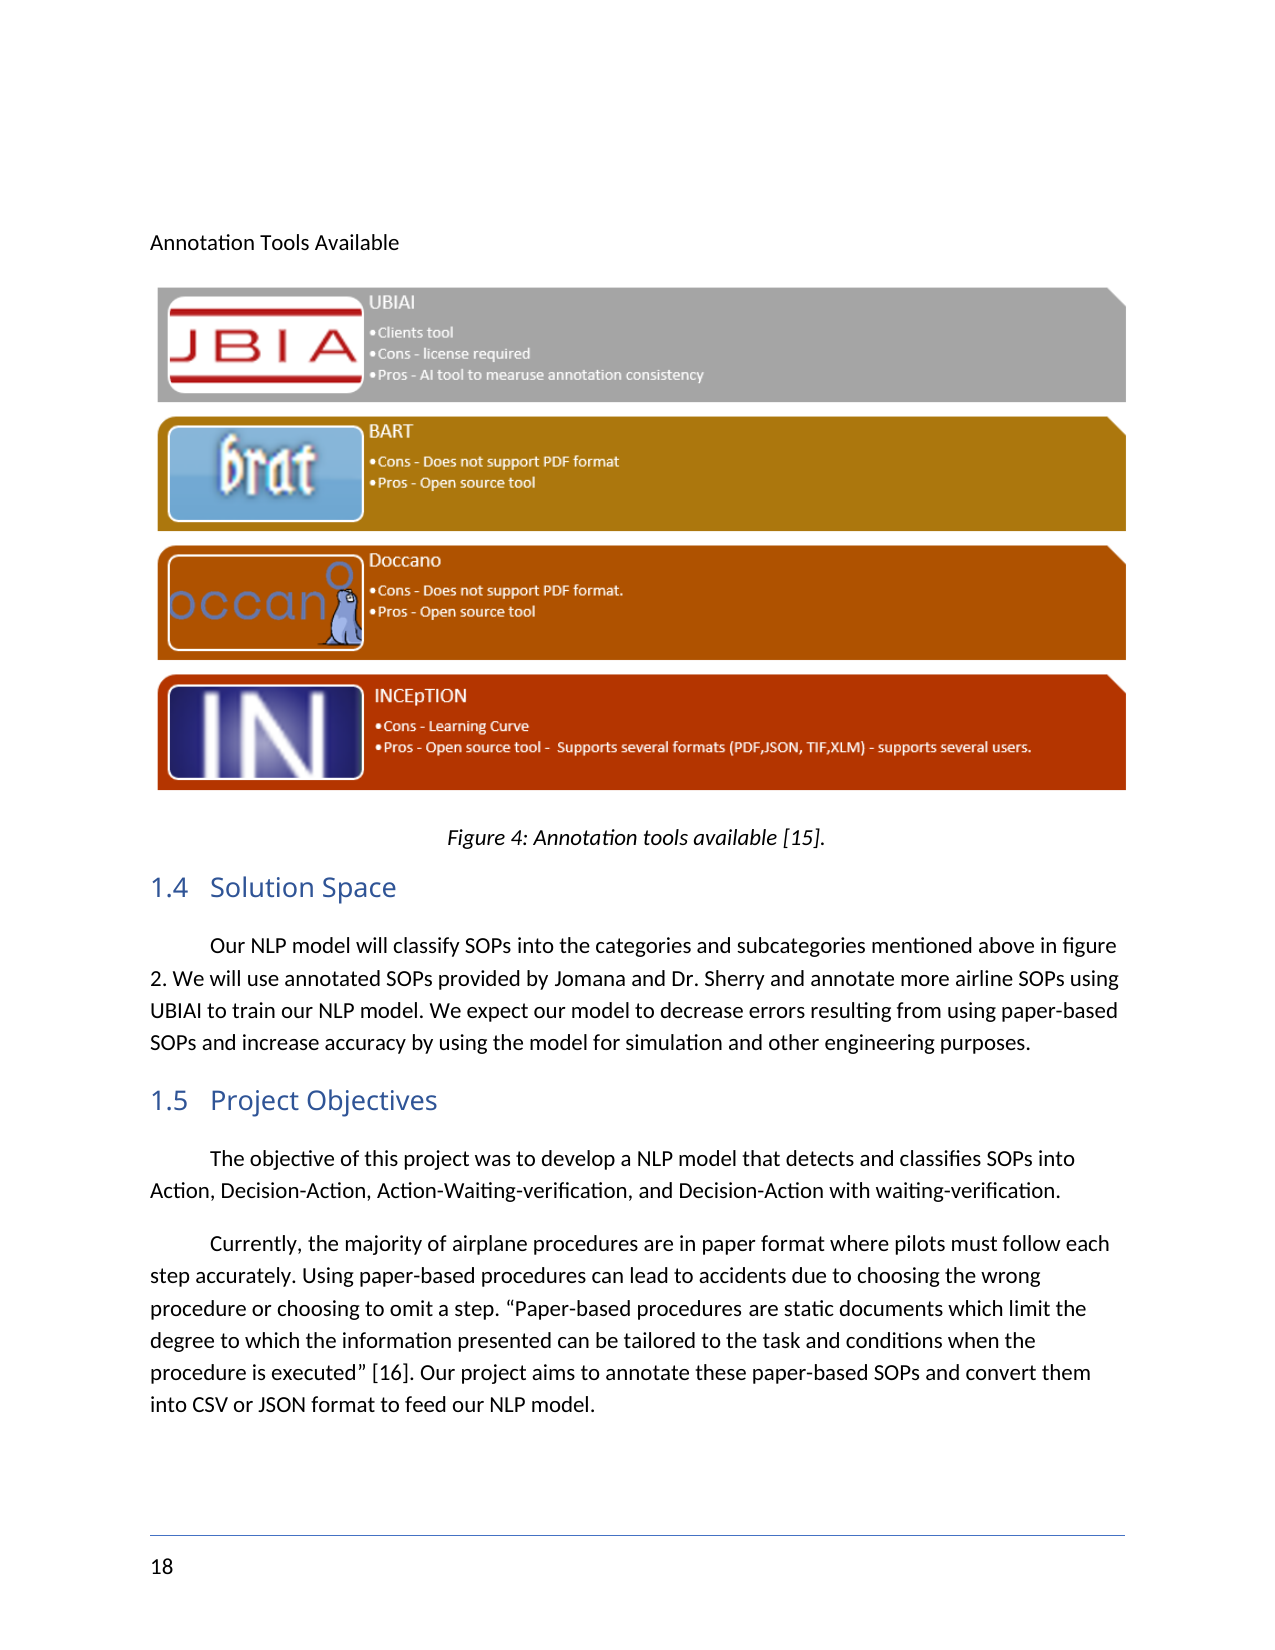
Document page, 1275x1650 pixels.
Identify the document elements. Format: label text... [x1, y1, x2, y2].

text Currently, the majority of airplane procedures are in paper format where pilots must follow each step accurately. Using paper-based procedures can lead to accidents due to choosing the wrong procedure or choosing to omit a step. “Paper-based procedures are static documents which limit the degree to which the information presented can be tailored to the task and conditions when the procedure is executed” . Our project aims to annotate these paper-based SOPs and convert them into CSV or JSON format to feed our NLP model. [150, 1229, 1125, 1418]
text The objective of this project was to develop a NLP model that detects and classifies SOPs into Action, Decision-Action, Action-Waiting-verification, and Decision-Action with waiting-verification. [150, 1144, 1125, 1204]
text Figure 4: Annotation tools available . [150, 823, 1125, 852]
picture [150, 281, 1136, 799]
text Annotation Tools Available [150, 228, 1125, 256]
subtitle Project Objectives [150, 1081, 1125, 1118]
subtitle Solution Space [150, 868, 1125, 905]
text Our NLP model will classify SOPs into the categories and subcategories mentioned above in figure 2. We will use annotated SOPs provided by Jomana and Dr. Sherry and annotate more airline SOPs using UBIAI to train our NLP model. We expect our model to decrease errors resulting from using paper-based SOPs and increase accuracy by using the model for simulation and other engineering purposes. [150, 931, 1125, 1056]
